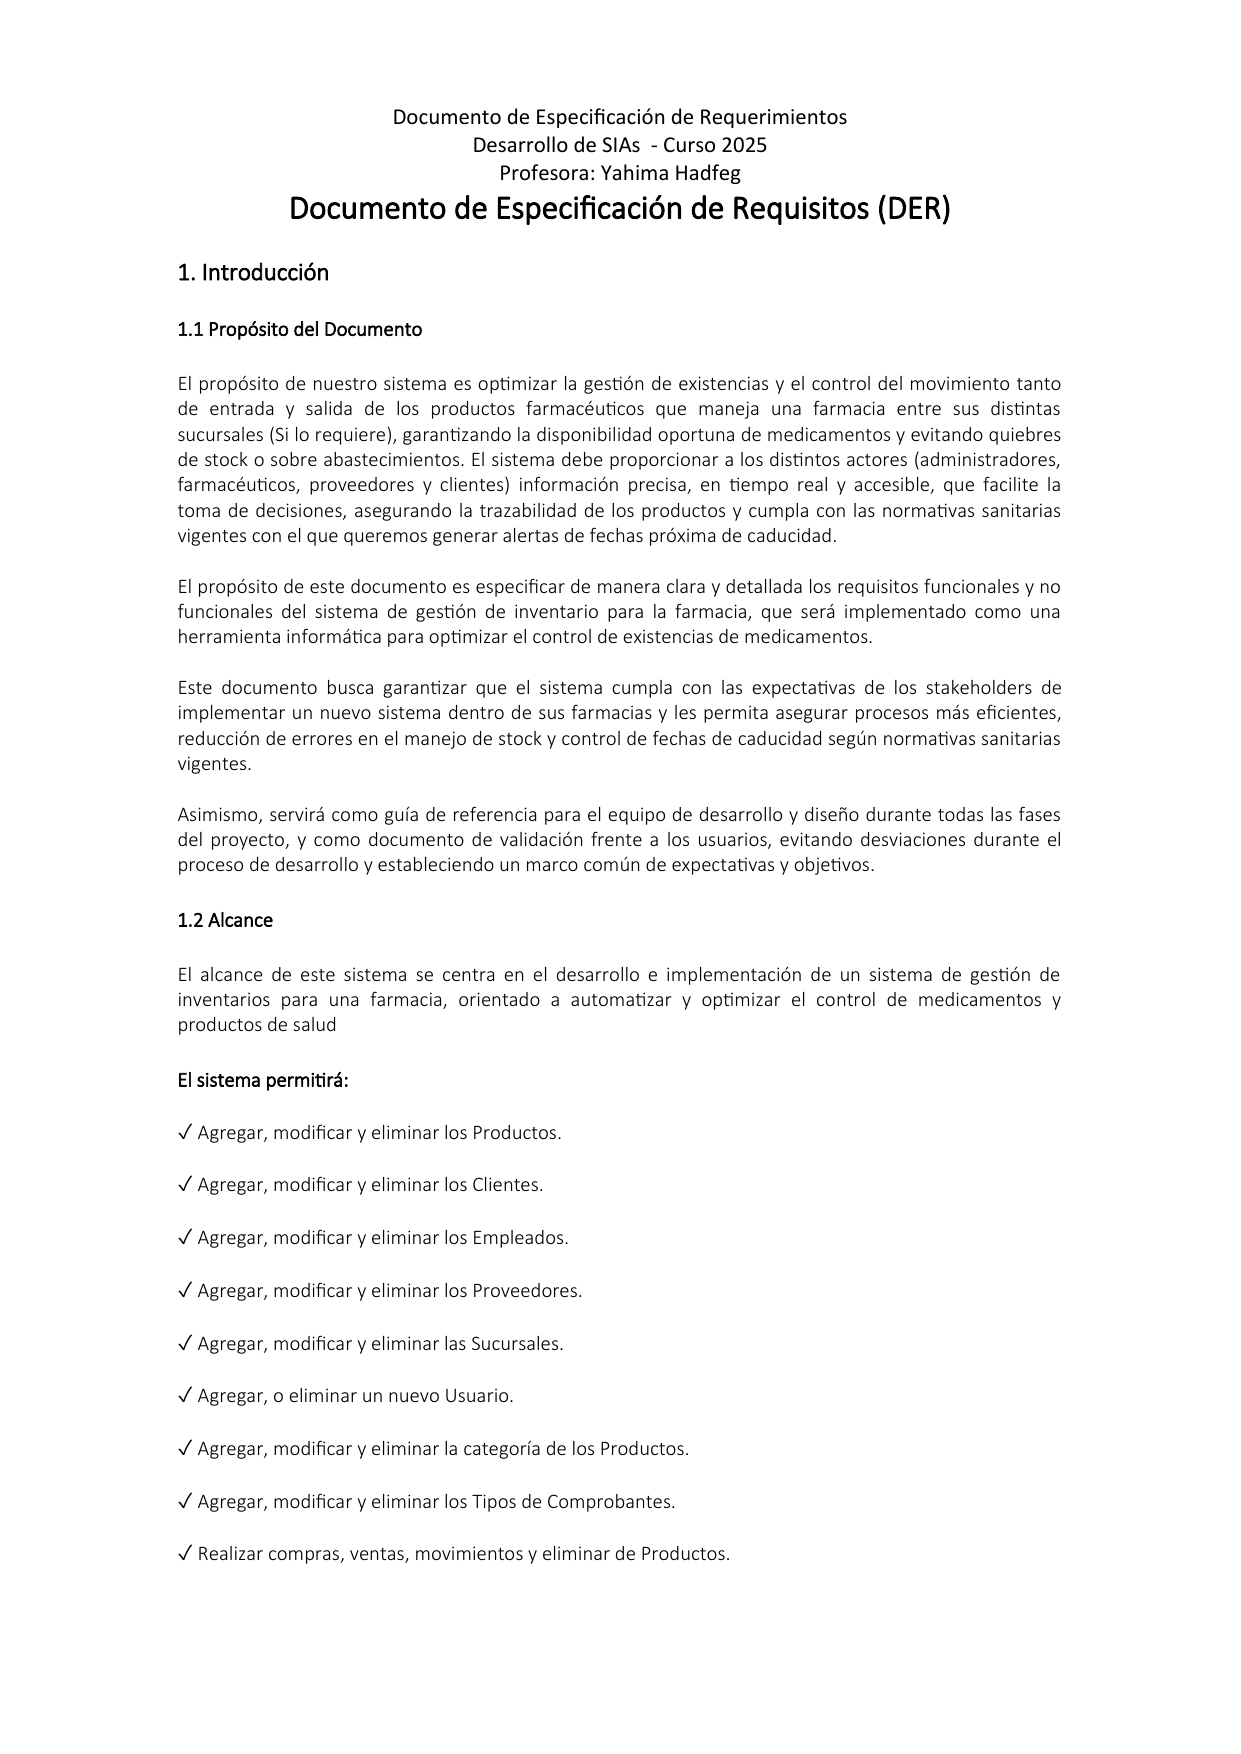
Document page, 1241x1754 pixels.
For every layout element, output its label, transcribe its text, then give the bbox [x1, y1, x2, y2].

text 1. Introducción [177, 256, 1063, 286]
text ✓ Realizar compras, ventas, movimientos y eliminar de Productos. [177, 1538, 1063, 1566]
text ✓ Agregar, modificar y eliminar la categoría de los Productos. [177, 1433, 1063, 1461]
text El alcance de este sistema se centra en el desarrollo e implementación de un sistema de gestión de inventarios para una farmacia, orientado a automatizar y optimizar el control de medicamentos y productos de salud [177, 961, 1063, 1037]
text Documento de Especificación de Requisitos (DER) [177, 186, 1063, 227]
text 1.2 Alcance [177, 906, 1063, 932]
text El propósito de este documento es especificar de manera clara y detallada los requisitos funcionales y no funcionales del sistema de gestión de inventario para la farmacia, que será implementado como una herramienta informática para optimizar el control de existencias de medicamentos. [177, 573, 1063, 649]
text ✓ Agregar, modificar y eliminar las Sucursales. [177, 1327, 1063, 1355]
text Este documento busca garantizar que el sistema cumpla con las expectativas de los stakeholders de implementar un nuevo sistema dentro de sus farmacias y les permita asegurar procesos más eficientes, reducción de errores en el manejo de stock y control de fechas de caducidad según normativas sanitarias vigentes. [177, 674, 1063, 776]
text El sistema permitirá: [177, 1066, 1063, 1092]
text ✓ Agregar, modificar y eliminar los Proveedores. [177, 1275, 1063, 1302]
text Asimismo, servirá como guía de referencia para el equipo de desarrollo y diseño durante todas las fases del proyecto, y como documento de validación frente a los usuarios, evitando desviaciones durante el proceso de desarrollo y estableciendo un marco común de expectativas y objetivos. [177, 801, 1063, 877]
text El propósito de nuestro sistema es optimizar la gestión de existencias y el control del movimiento tanto de entrada y salida de los productos farmacéuticos que maneja una farmacia entre sus distintas sucursales (Si lo requiere), garantizando la disponibilidad oportuna de medicamentos y evitando quiebres de stock o sobre abastecimientos. El sistema debe proporcionar a los distintos actores (administradores, farmacéuticos, proveedores y clientes) información precisa, en tiempo real y accesible, que facilite la toma de decisiones, asegurando la trazabilidad de los productos y cumpla con las normativas sanitarias vigentes con el que queremos generar alertas de fechas próxima de caducidad. [177, 370, 1063, 548]
text ✓ Agregar, modificar y eliminar los Tipos de Comprobantes. [177, 1486, 1063, 1513]
text 1.1 Propósito del Documento [177, 315, 1063, 341]
text ✓ Agregar, modificar y eliminar los Clientes. [177, 1169, 1063, 1197]
text ✓ Agregar, modificar y eliminar los Empleados. [177, 1222, 1063, 1250]
text ✓ Agregar, modificar y eliminar los Productos. [177, 1117, 1063, 1144]
text ✓ Agregar, o eliminar un nuevo Usuario. [177, 1380, 1063, 1408]
